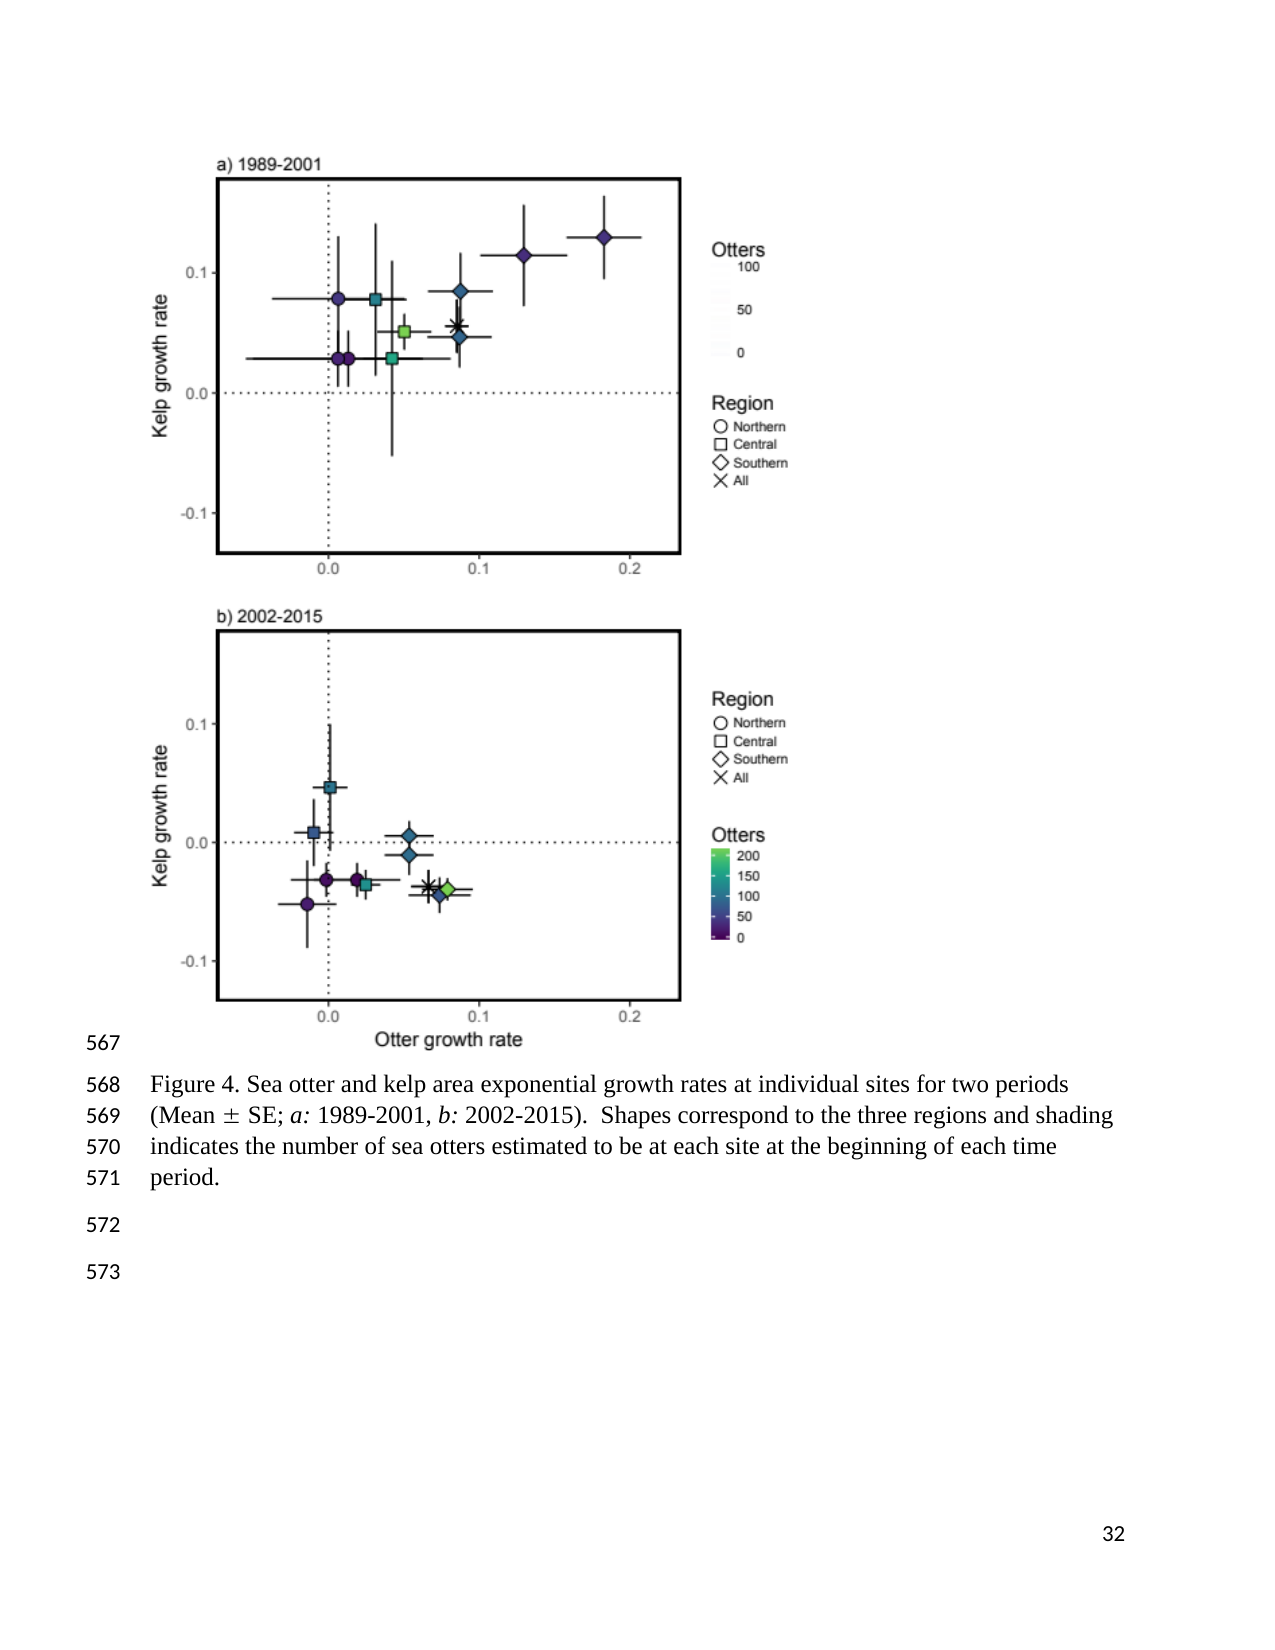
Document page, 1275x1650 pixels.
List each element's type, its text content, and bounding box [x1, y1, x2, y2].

text Figure 4. Sea otter and kelp area exponential growth rates at individual sites for two periods (Mean SE; a: 1989-2001, b: 2002-2015). Shapes correspond to the three regions and shading indicates the number of sea otters estimated to be at each site at the beginning of each time period. [150, 1069, 1125, 1191]
